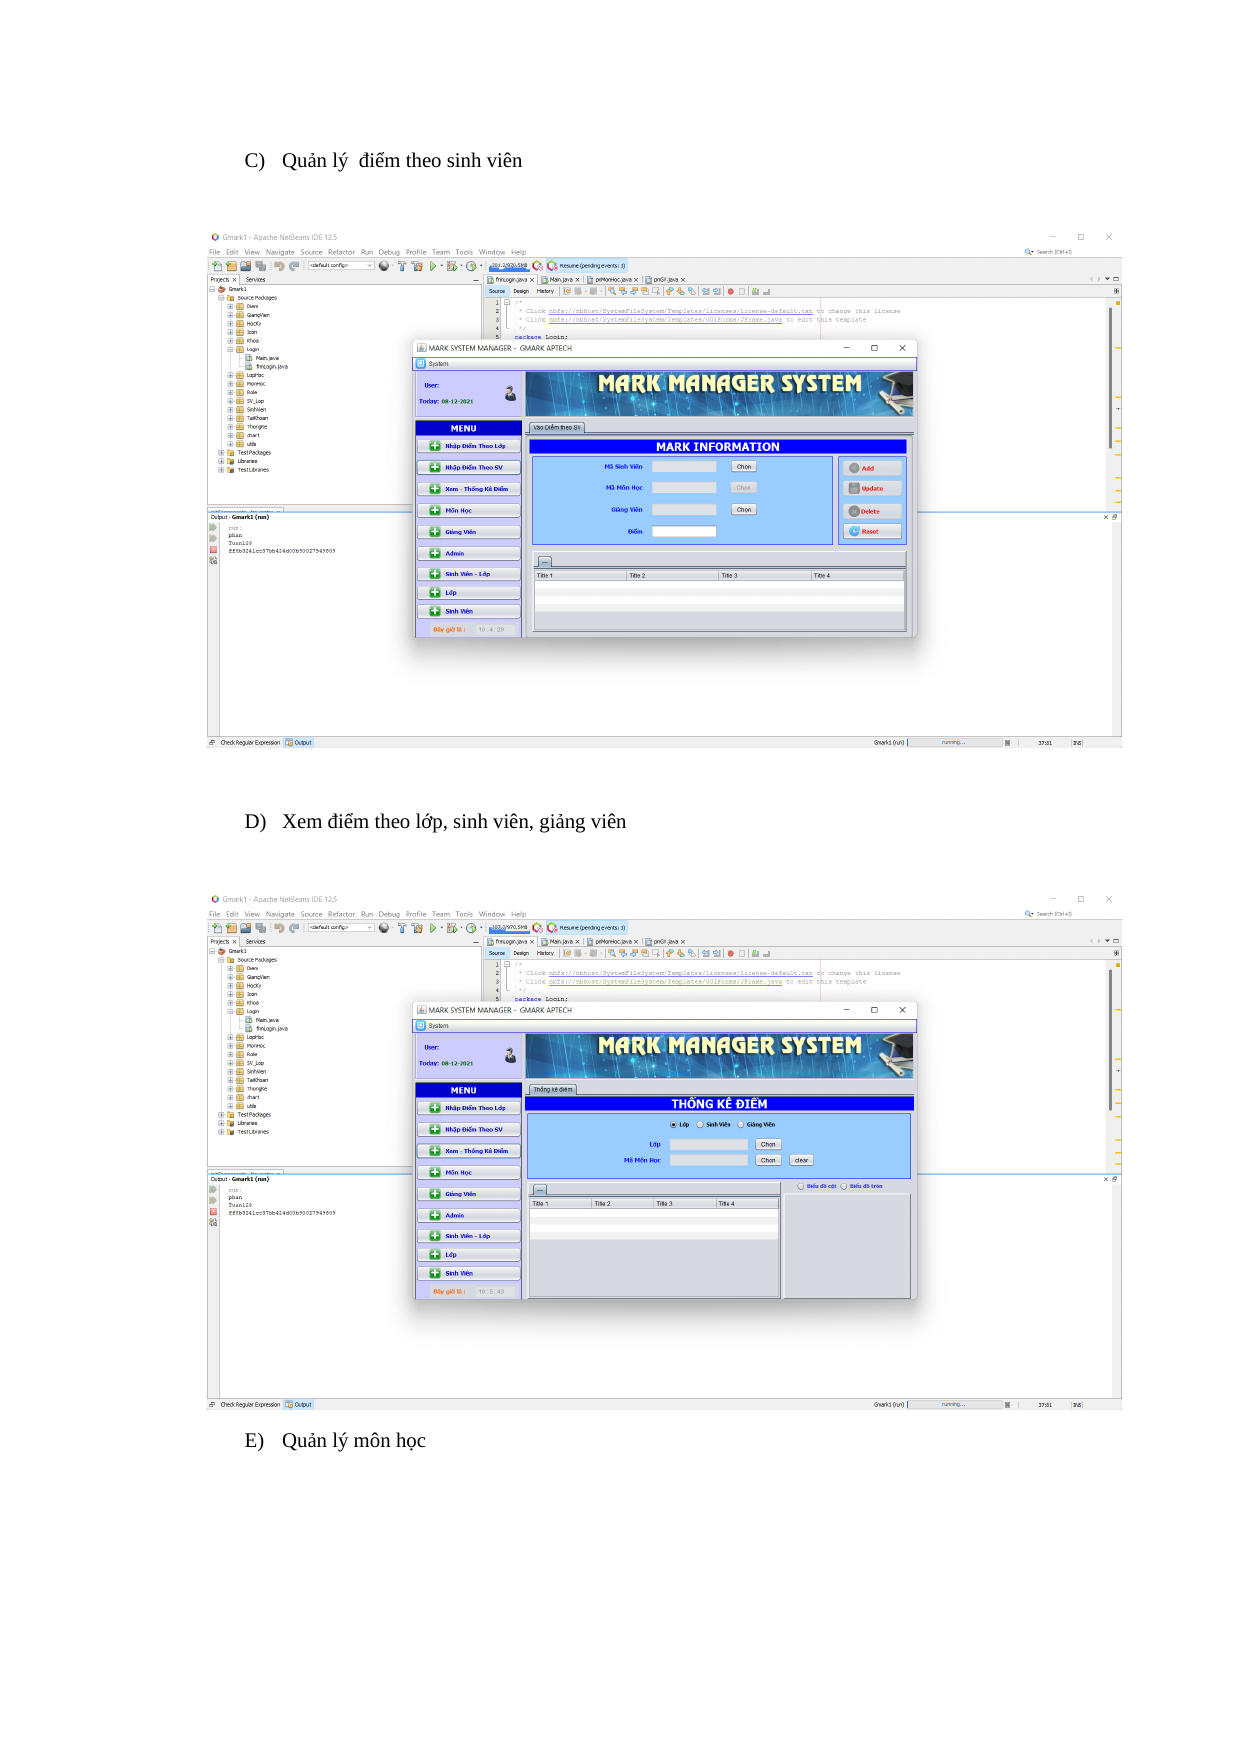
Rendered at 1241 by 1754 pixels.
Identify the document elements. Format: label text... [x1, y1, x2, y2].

list Xem điểm theo lớp, sinh viên, giảng viên [244, 809, 1122, 833]
list Quản lý môn học [244, 1428, 1122, 1452]
list Quản lý điểm theo sinh viên [244, 148, 1122, 172]
picture [206, 232, 1123, 748]
picture [206, 894, 1123, 1410]
